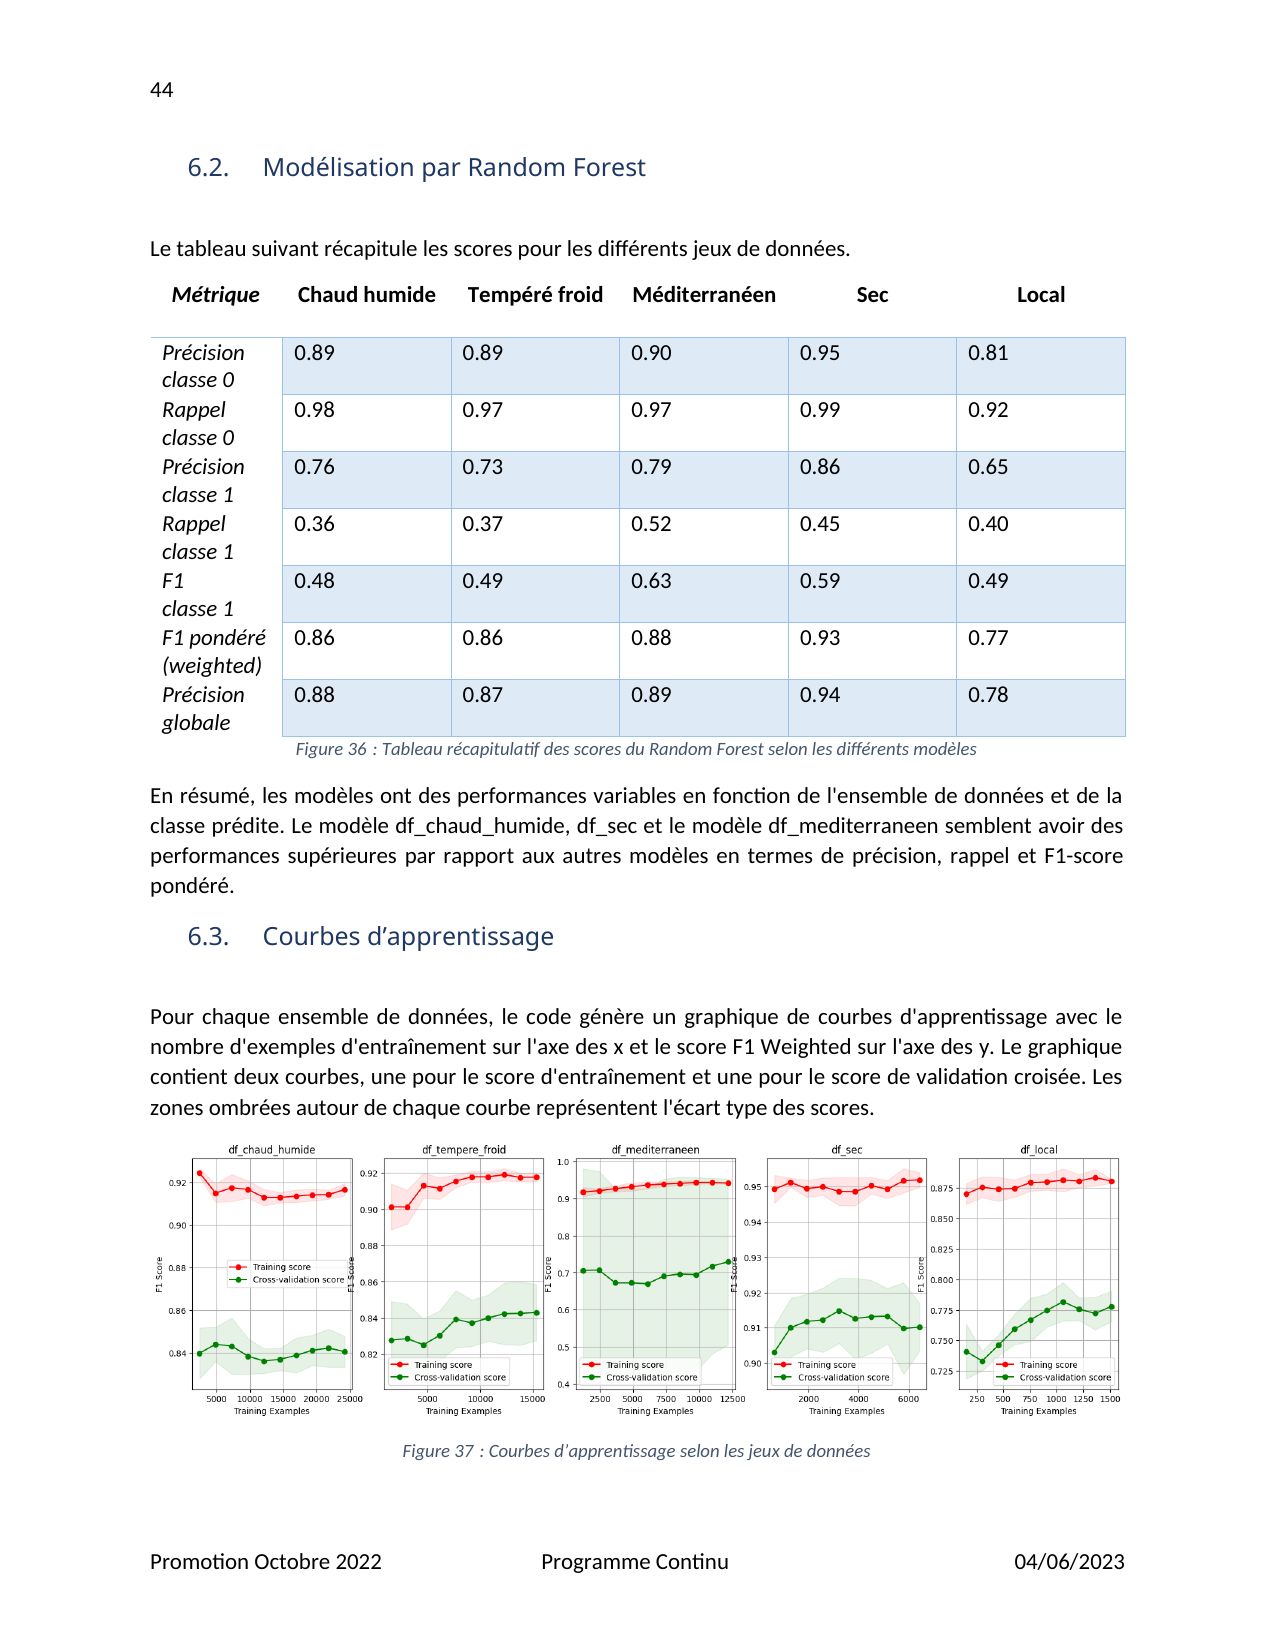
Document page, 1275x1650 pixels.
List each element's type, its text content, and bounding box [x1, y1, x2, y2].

table_cell Rappel classe 1 [151, 508, 282, 565]
picture [150, 1139, 1125, 1421]
table_cell 0.94 [789, 680, 956, 736]
table_cell 0.86 [452, 623, 619, 679]
text Le tableau suivant récapitule les scores pour les différents jeux de données. [150, 234, 1125, 262]
table_cell 0.95 [789, 338, 956, 394]
table_cell 0.87 [452, 680, 619, 736]
table_cell 0.93 [789, 623, 956, 679]
table_cell 0.40 [957, 509, 1125, 565]
table_cell 0.73 [452, 452, 619, 508]
table_cell Précision classe 1 [151, 451, 282, 508]
table_cell 0.52 [620, 509, 788, 565]
table_cell 0.49 [452, 566, 619, 622]
table_cell 0.59 [789, 566, 956, 622]
table_cell Précision globale [151, 679, 282, 736]
table_header Sec [789, 281, 957, 337]
table_cell 0.97 [620, 395, 788, 451]
table_cell 0.98 [283, 395, 451, 451]
table_header Tempéré froid [451, 281, 620, 337]
table_cell 0.36 [283, 509, 451, 565]
table_cell F1 classe 1 [151, 565, 282, 622]
table_header Méditerranéen [620, 281, 788, 337]
table_cell 0.77 [957, 623, 1125, 679]
table_cell 0.89 [283, 338, 451, 394]
table_cell 0.45 [789, 509, 956, 565]
table_cell 0.89 [620, 680, 788, 736]
table_cell 0.49 [957, 566, 1125, 622]
table_cell 0.76 [283, 452, 451, 508]
table_cell 0.88 [620, 623, 788, 679]
subtitle Courbes d’apprentissage [187, 918, 1125, 952]
table_cell 0.63 [620, 566, 788, 622]
table_header Local [957, 281, 1126, 337]
table_cell 0.97 [452, 395, 619, 451]
table_cell 0.99 [789, 395, 956, 451]
text Pour chaque ensemble de données, le code génère un graphique de courbes d'apprentissage avec le nombre d'exemples d'entraînement sur l'axe des x et le score F1 Weighted sur l'axe des y. Le graphique contient deux courbes, une pour le score d'entraînement et une pour le score de validation croisée. Les zones ombrées autour de chaque courbe représentent l'écart type des scores. [150, 1002, 1125, 1121]
table_cell 0.37 [452, 509, 619, 565]
table_cell 0.88 [283, 680, 451, 736]
table_header Métrique [151, 281, 283, 337]
table_cell 0.79 [620, 452, 788, 508]
table_cell Précision classe 0 [151, 338, 282, 394]
table_cell 0.48 [283, 566, 451, 622]
text En résumé, les modèles ont des performances variables en fonction de l'ensemble de données et de la classe prédite. Le modèle df_chaud_humide, df_sec et le modèle df_mediterraneen semblent avoir des performances supérieures par rapport aux autres modèles en termes de précision, rappel et F1-score pondéré. [150, 781, 1125, 899]
table_header Chaud humide [283, 281, 451, 337]
table_cell 0.81 [957, 338, 1125, 394]
table_cell Rappel classe 0 [151, 394, 282, 451]
table_cell 0.92 [957, 395, 1125, 451]
table_cell 0.65 [957, 452, 1125, 508]
table_cell 0.86 [789, 452, 956, 508]
table_cell 0.86 [283, 623, 451, 679]
table_cell 0.78 [957, 680, 1125, 736]
table_cell 0.89 [452, 338, 619, 394]
subtitle Modélisation par Random Forest [187, 150, 1125, 184]
table_cell F1 pondéré (weighted) [151, 622, 282, 679]
table_cell 0.90 [620, 338, 788, 394]
